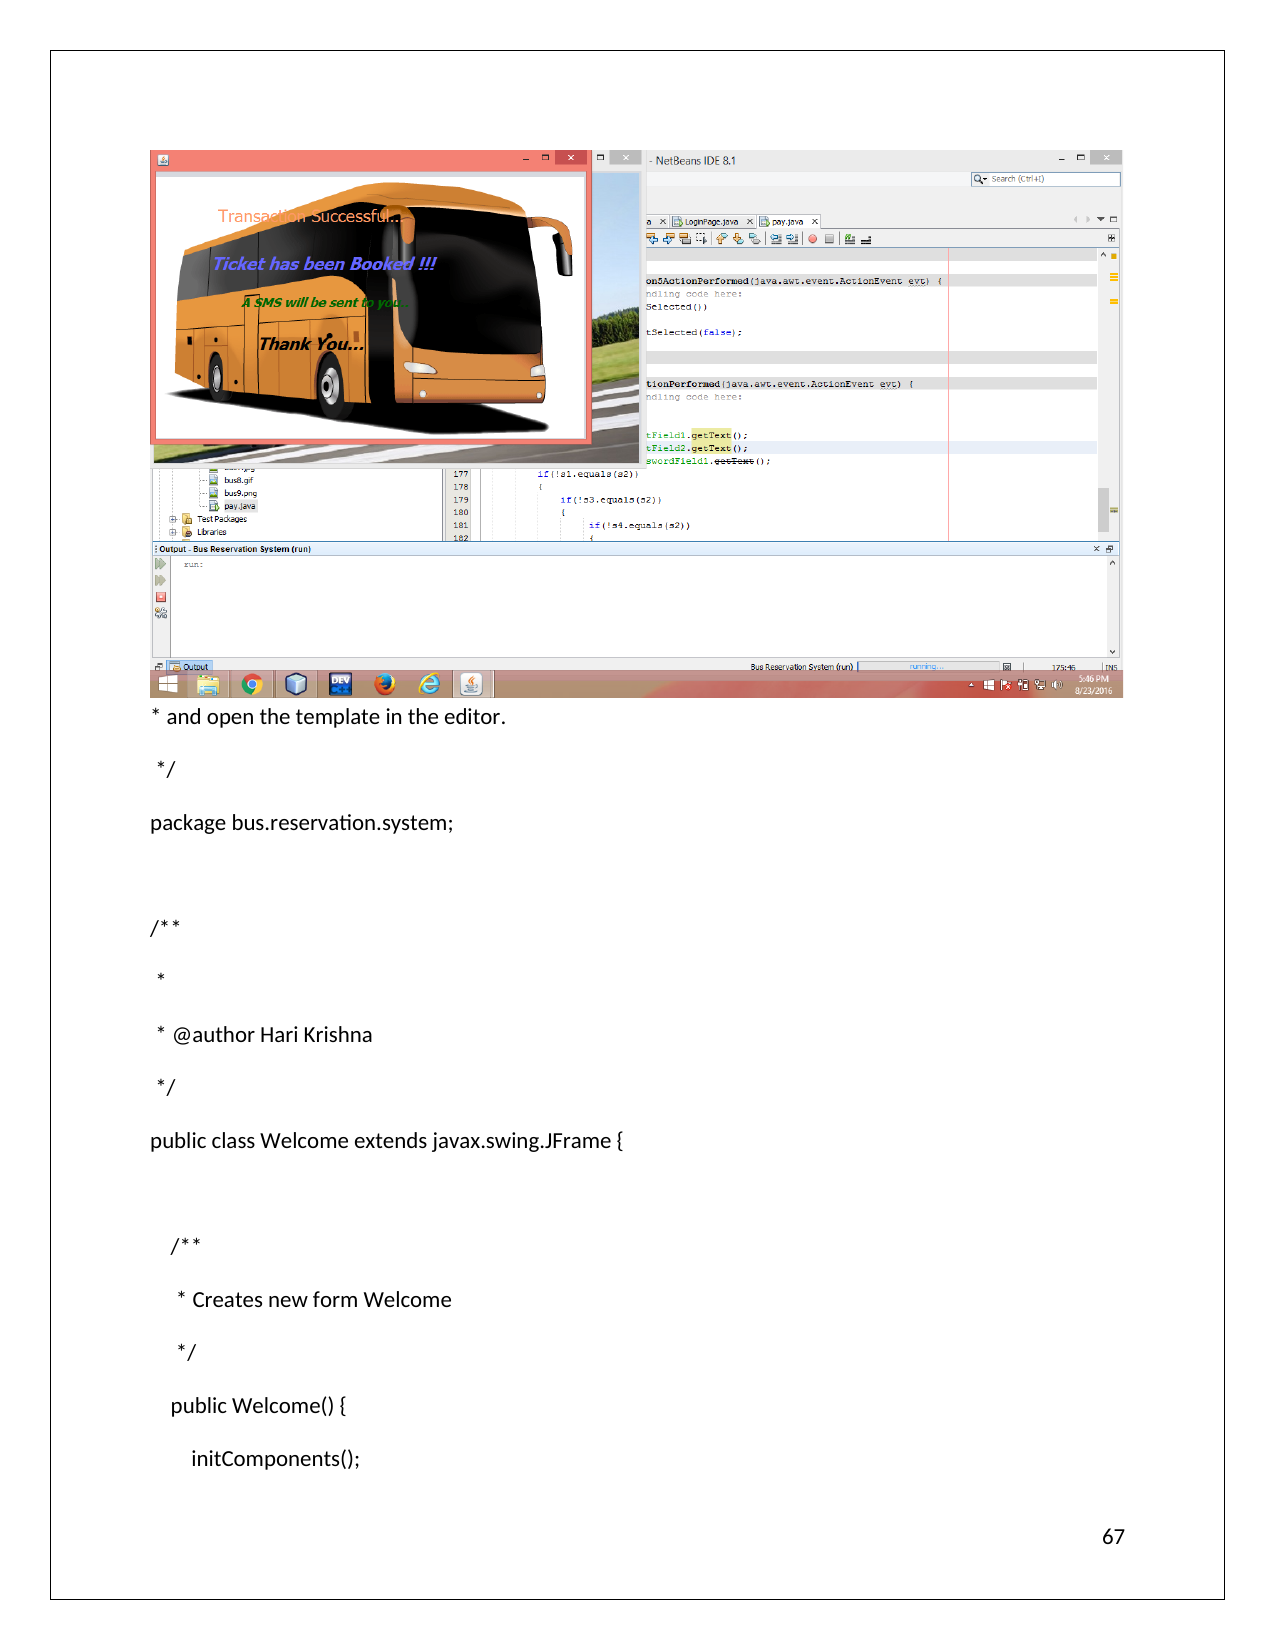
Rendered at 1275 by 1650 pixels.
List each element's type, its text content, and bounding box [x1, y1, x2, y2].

text initComponents(); [150, 1444, 1125, 1472]
text public class Welcome extends javax.swing.JFrame { [150, 1126, 1125, 1154]
picture [150, 150, 1124, 698]
text public Welcome() { [150, 1391, 1125, 1419]
text * [150, 967, 1125, 995]
text */ [150, 1338, 1125, 1366]
text /** [150, 1232, 1125, 1260]
text * @author Hari Krishna [150, 1020, 1125, 1048]
text package bus.reservation.system; [150, 808, 1125, 836]
text */ [150, 755, 1125, 783]
text */ [150, 1073, 1125, 1101]
text /** [150, 914, 1125, 942]
text * Creates new form Welcome [150, 1285, 1125, 1313]
